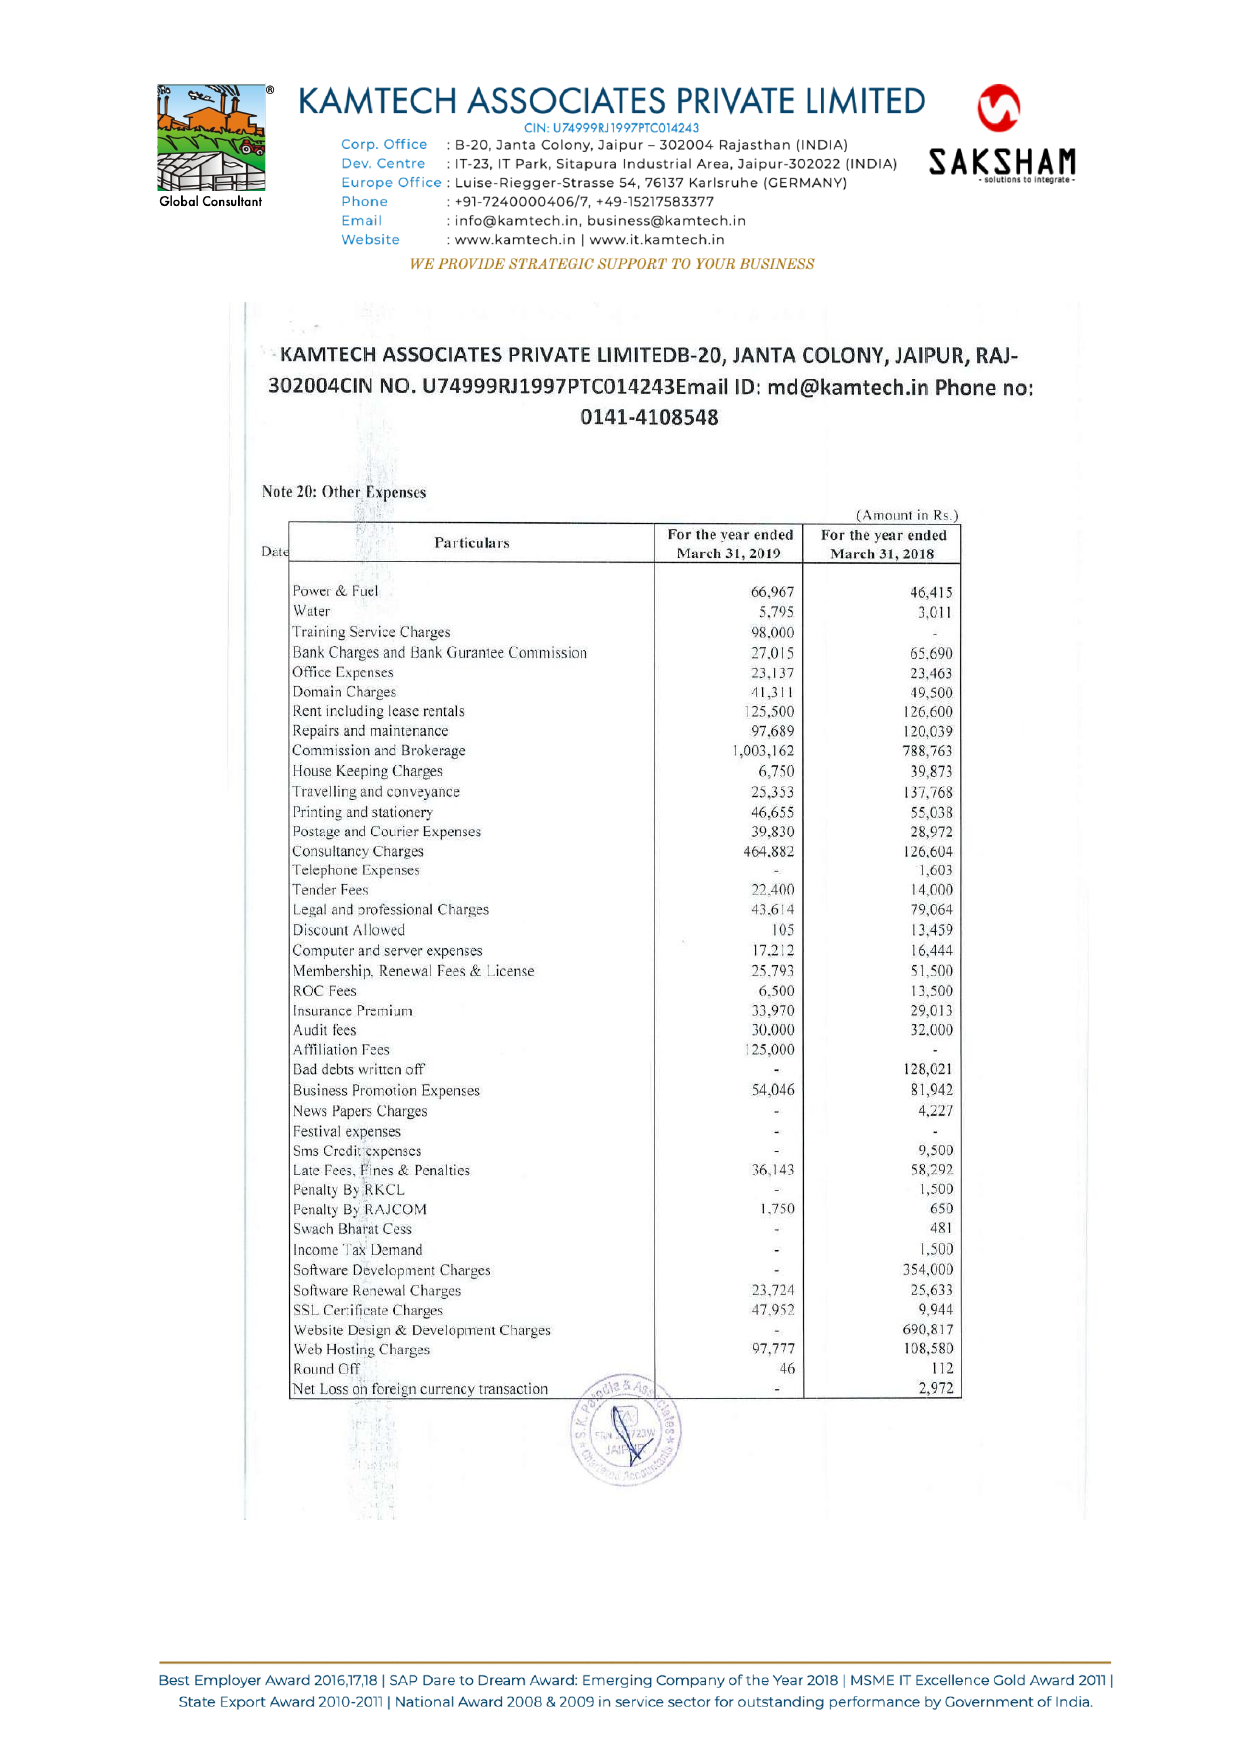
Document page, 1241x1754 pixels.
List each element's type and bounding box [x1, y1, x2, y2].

picture [150, 1651, 1144, 1717]
picture [187, 302, 1128, 1520]
picture [150, 73, 1091, 274]
